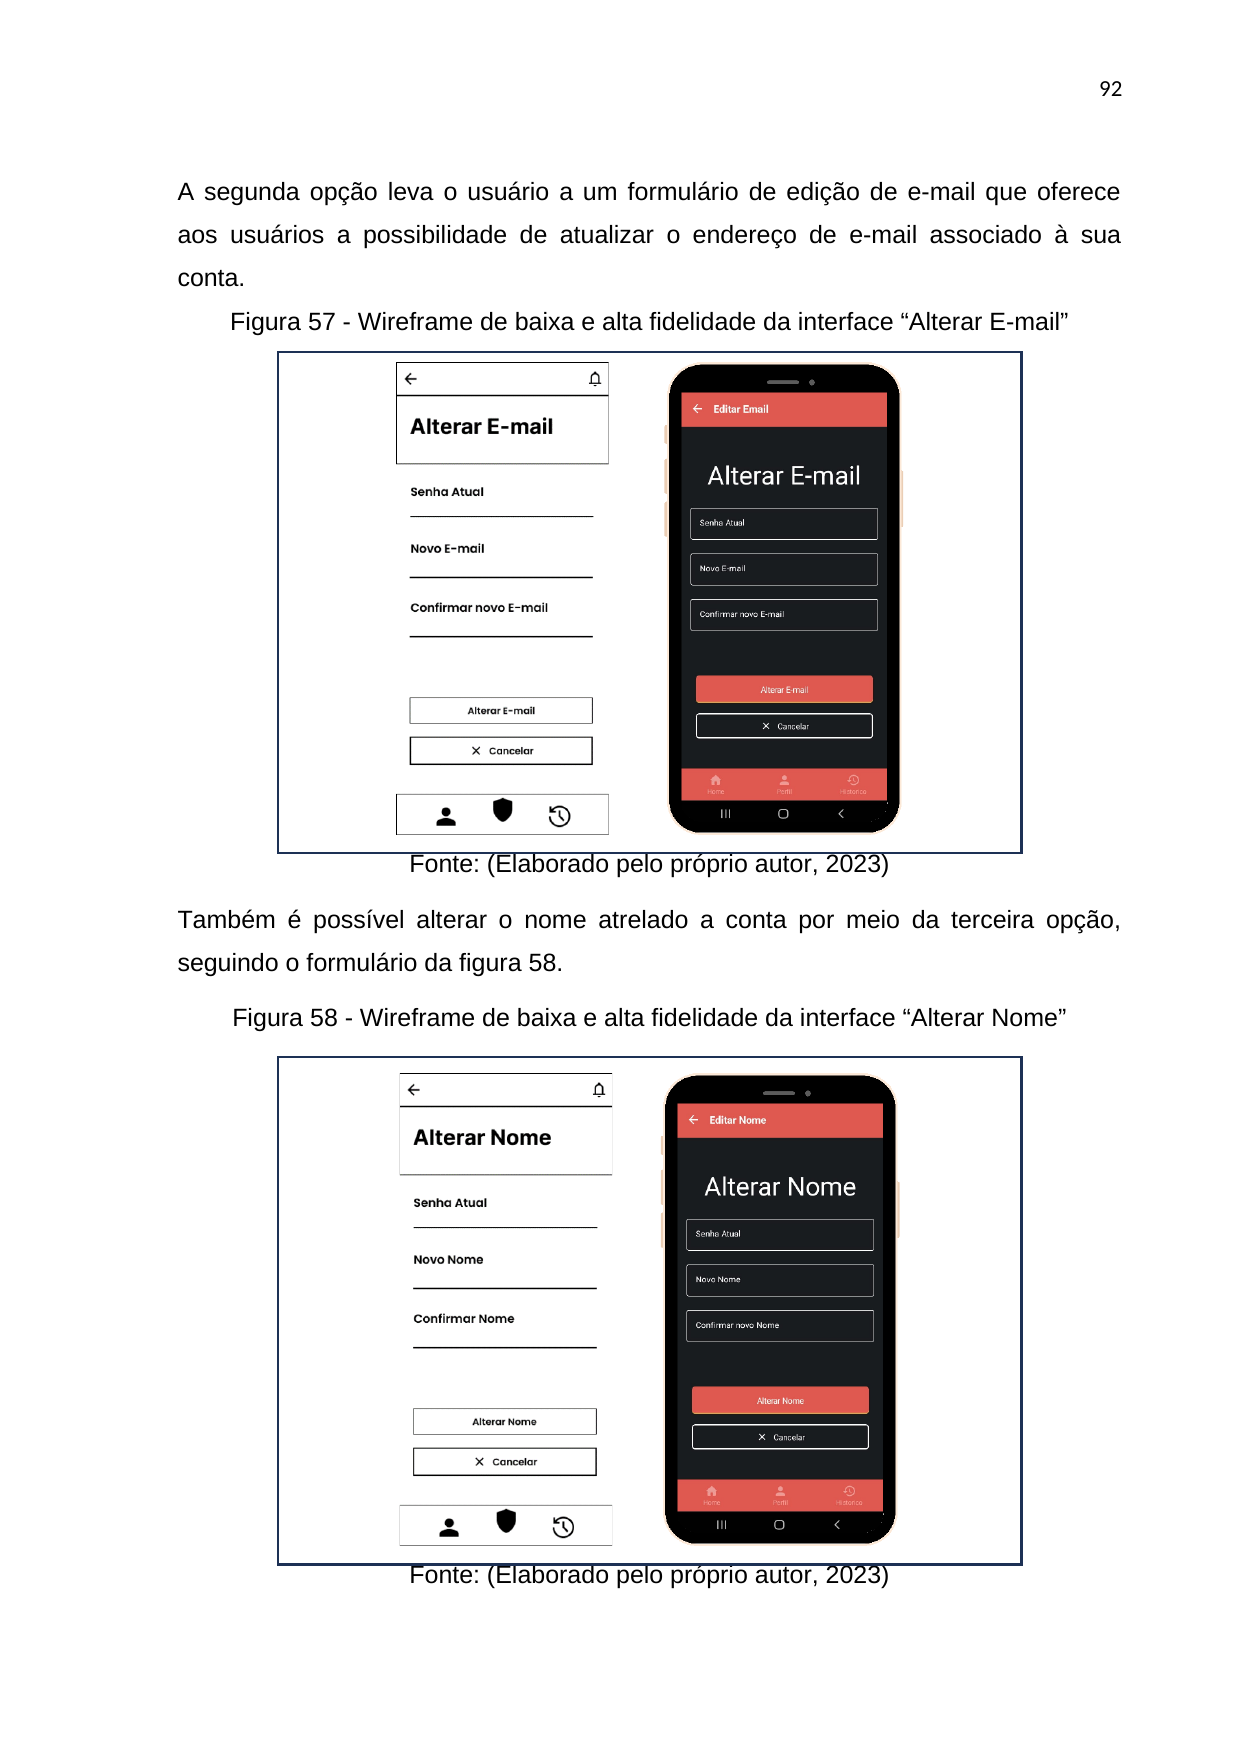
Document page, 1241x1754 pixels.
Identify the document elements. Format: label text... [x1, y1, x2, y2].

list Fonte: (Elaborado pelo próprio autor, 2023) [177, 1560, 1122, 1589]
picture [660, 1073, 900, 1546]
picture [399, 1073, 613, 1546]
list A segunda opção leva o usuário a um formulário de edição de e-mail que oferece aos usuários a possibilidade de atualizar o endereço de e-mail associado à sua conta. [177, 177, 1122, 292]
list Também é possível alterar o nome atrelado a conta por meio da terceira opção, seguindo o formulário da figura 58. [177, 904, 1122, 976]
picture [396, 362, 609, 835]
list Figura 57 - Wireframe de baixa e alta fidelidade da interface “Alterar E-mail” [177, 307, 1122, 335]
picture [664, 362, 904, 835]
list Fonte: (Elaborado pelo próprio autor, 2023) [177, 849, 1122, 878]
list Figura 58 - Wireframe de baixa e alta fidelidade da interface “Alterar Nome” [177, 1003, 1122, 1032]
